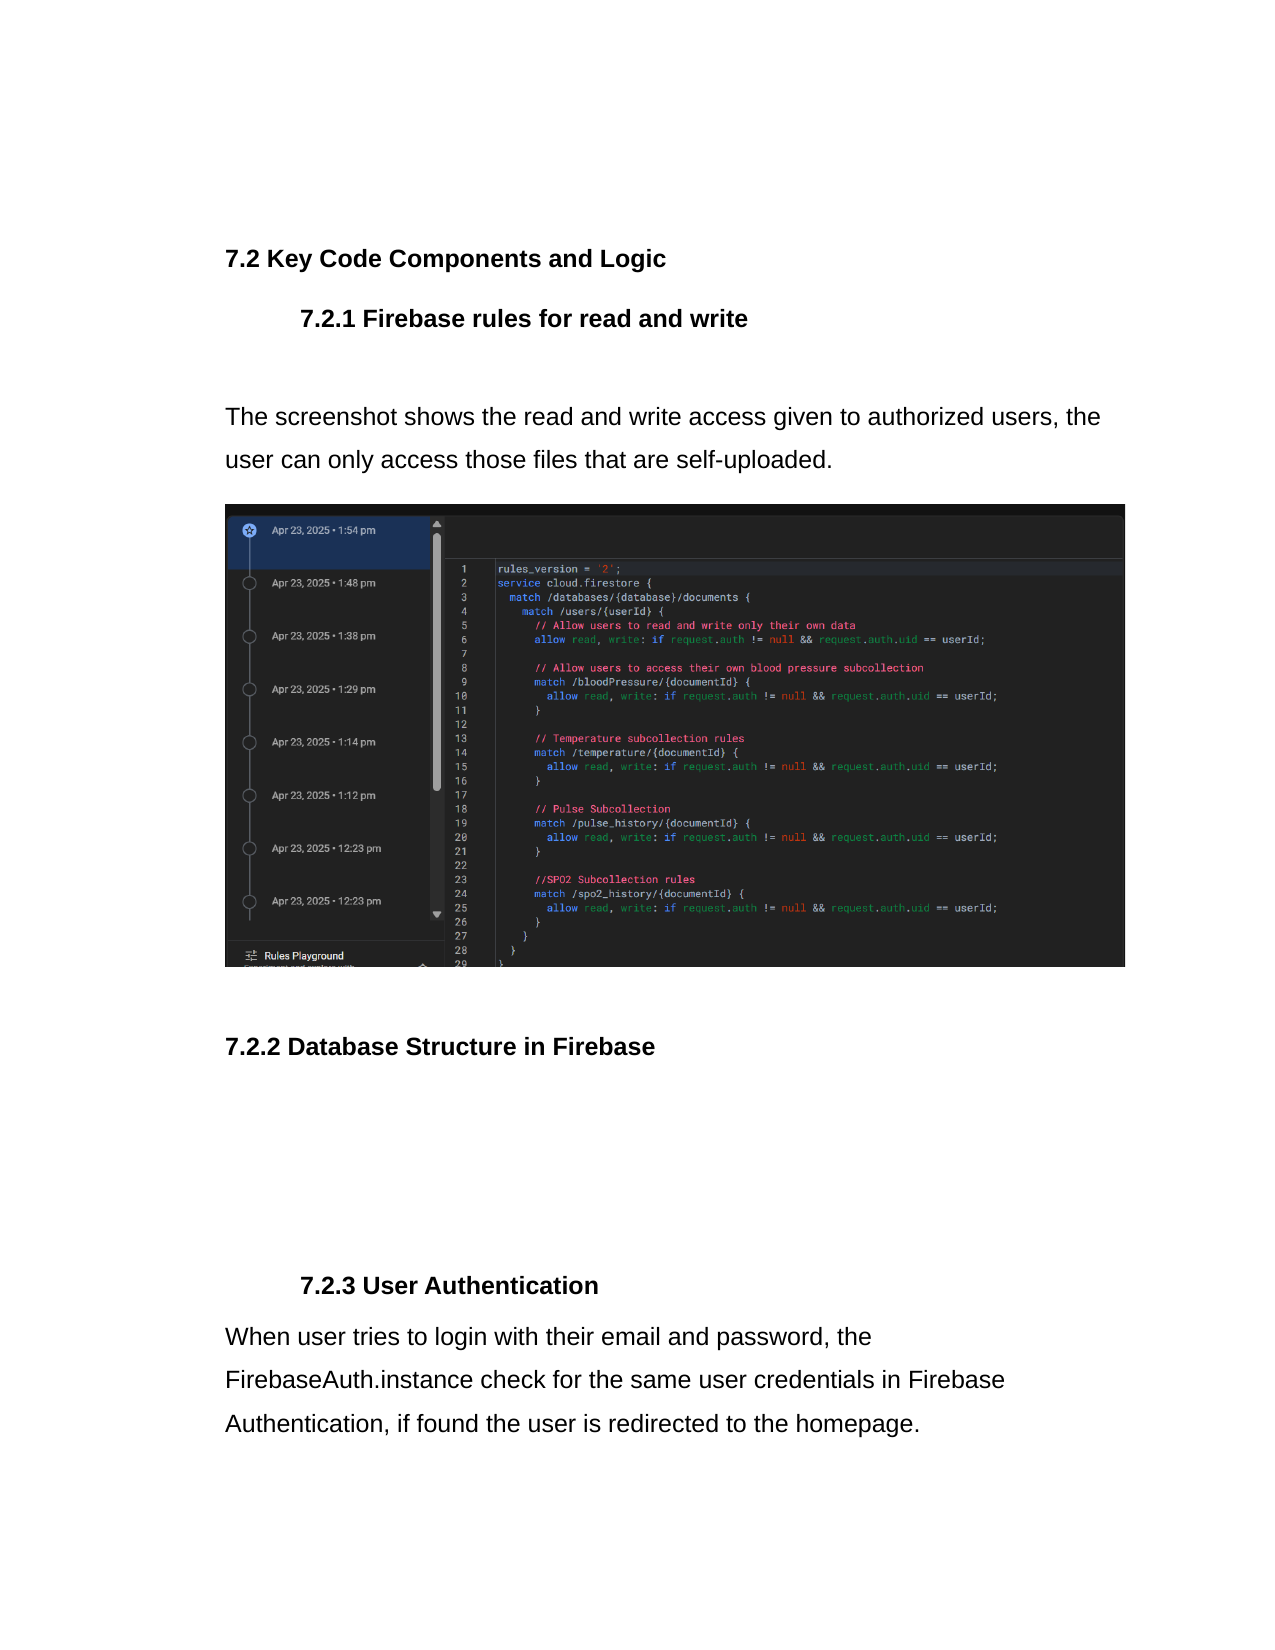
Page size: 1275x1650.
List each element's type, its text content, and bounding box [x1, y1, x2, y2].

subtitle 7.2 Key Code Components and Logic [225, 244, 1125, 272]
text When user tries to login with their email and password, the FirebaseAuth.instance check for the same user credentials in Firebase Authentication, if found the user is redirected to the homepage. [225, 1322, 1125, 1437]
subtitle 7.2.1 Firebase rules for read and write [225, 303, 1125, 332]
picture [225, 504, 1125, 967]
subtitle 7.2.2 Database Structure in Firebase [225, 1032, 1125, 1061]
text The screenshot shows the read and write access given to authorized users, the user can only access those files that are self-uploaded. [225, 402, 1125, 474]
subtitle 7.2.3 User Authentication [225, 1271, 1125, 1299]
